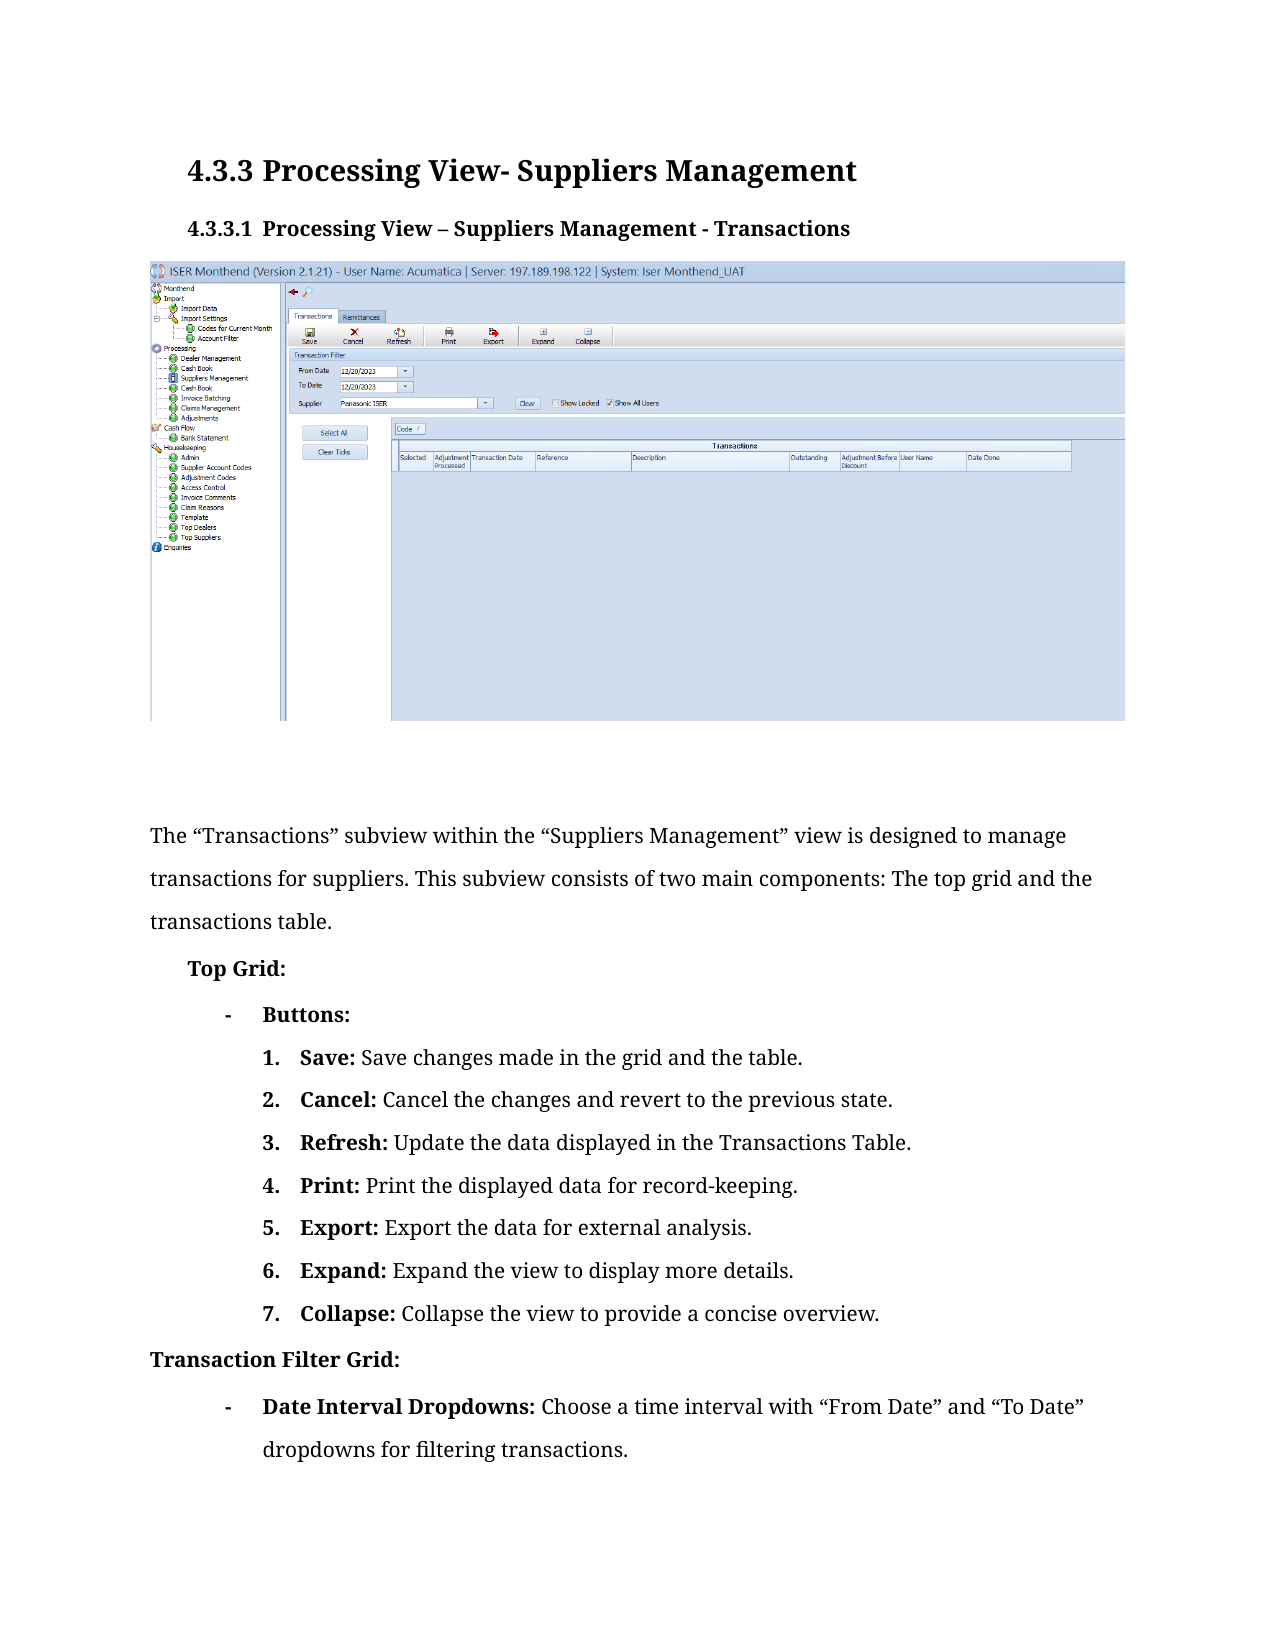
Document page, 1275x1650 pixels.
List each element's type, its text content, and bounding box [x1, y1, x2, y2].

text Transaction Filter Grid: [150, 1345, 1125, 1374]
picture [150, 261, 1125, 721]
list Processing View – Suppliers Management - Transactions [187, 214, 1125, 242]
list Print: Print the displayed data for record-keeping. [262, 1171, 1125, 1199]
list Save: Save changes made in the grid and the table. [262, 1043, 1125, 1071]
list Buttons: [225, 1000, 1125, 1029]
subtitle Processing View- Suppliers Management [187, 150, 1125, 190]
list Collapse: Collapse the view to provide a concise overview. [262, 1299, 1125, 1327]
text The “Transactions” subview within the “Suppliers Management” view is designed to manage transactions for suppliers. This subview consists of two main components: The top grid and the transactions table. [150, 822, 1125, 935]
list Cancel: Cancel the changes and revert to the previous state. [262, 1086, 1125, 1114]
list Expand: Expand the view to display more details. [262, 1256, 1125, 1284]
list Date Interval Dropdowns: Choose a time interval with “From Date” and “To Date” dropdowns for filtering transactions. [225, 1392, 1125, 1463]
list Export: Export the data for external analysis. [262, 1213, 1125, 1242]
text Top Grid: [187, 954, 1125, 982]
list Refresh: Update the data displayed in the Transactions Table. [262, 1128, 1125, 1157]
